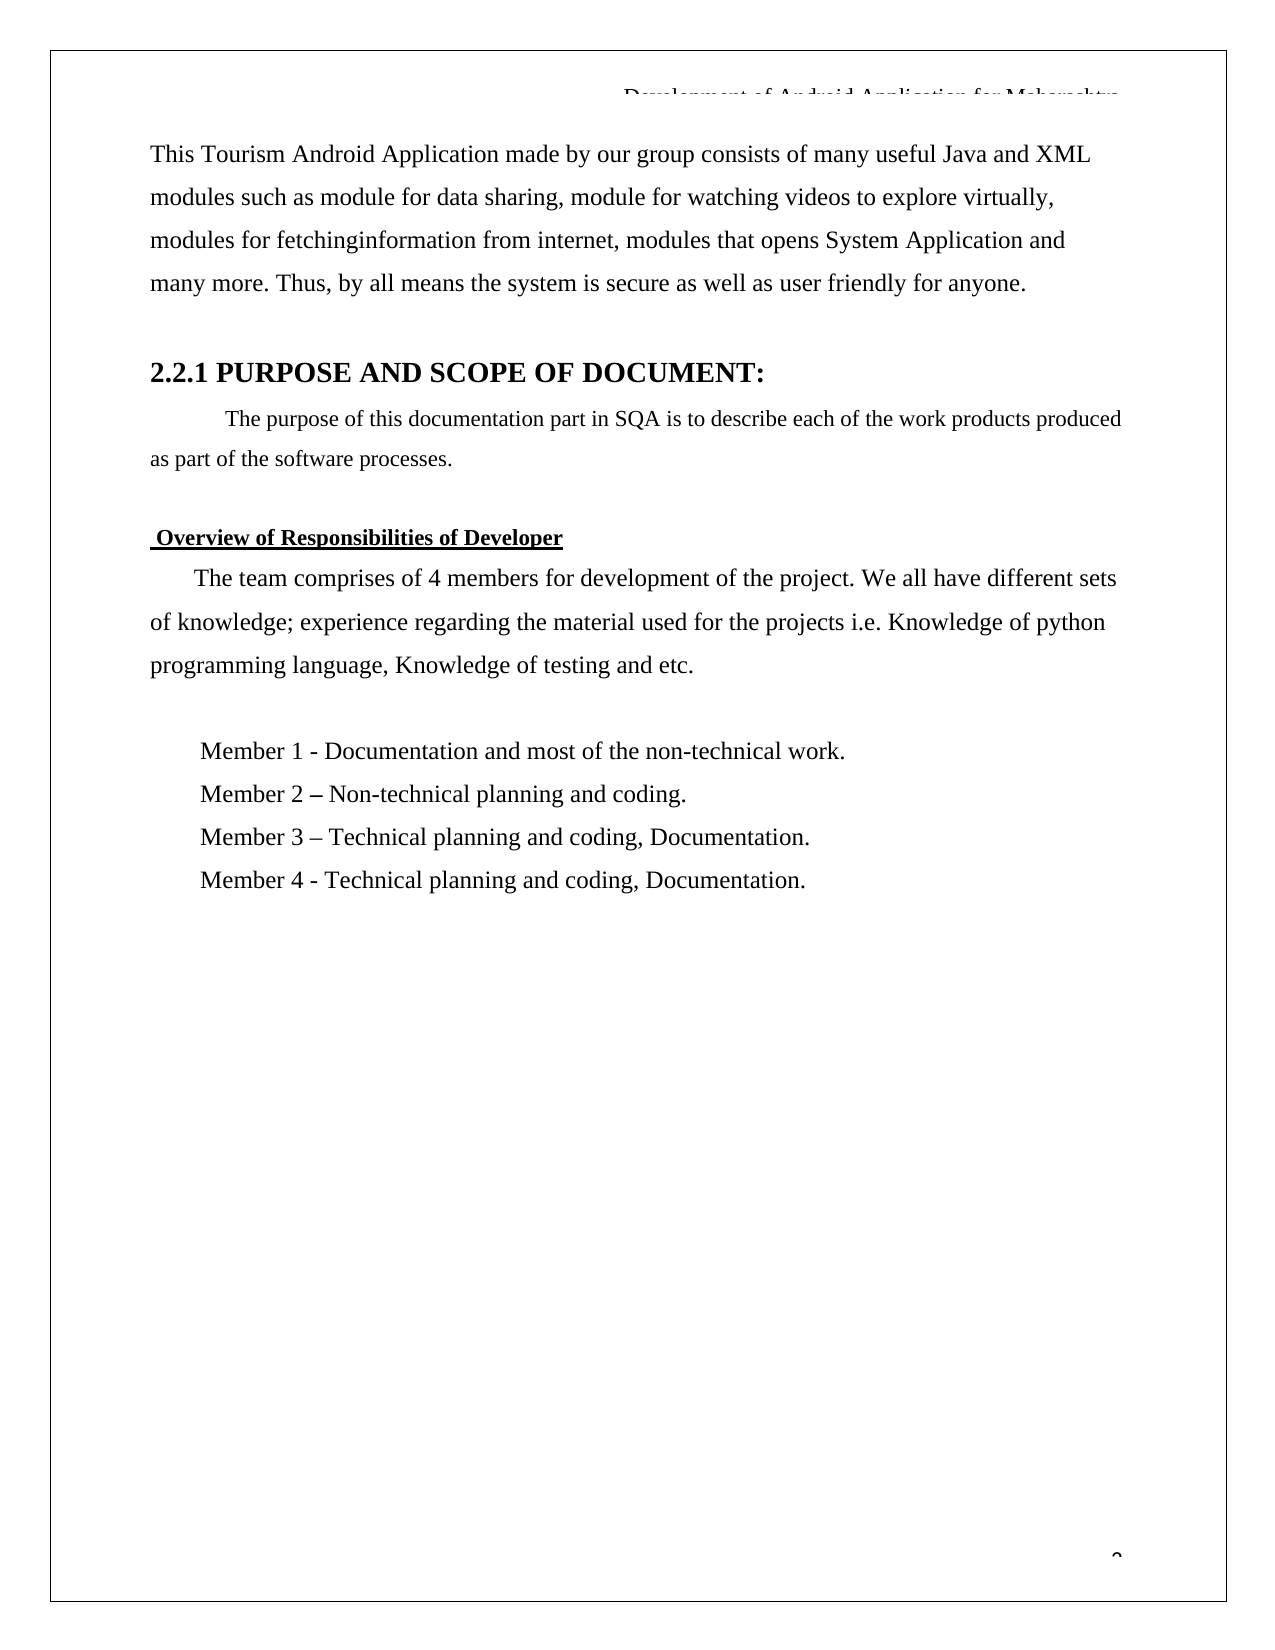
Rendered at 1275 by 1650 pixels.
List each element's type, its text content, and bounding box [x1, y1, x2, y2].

text The purpose of this documentation part in SQA is to describe each of the work products produced as part of the software processes. [150, 405, 1139, 471]
text Member 1 - Documentation and most of the non-technical work. Member 2 – Non-technical planning and coding. [200, 736, 912, 808]
subtitle PURPOSE AND SCOPE OF DOCUMENT: [150, 355, 1219, 389]
text This Tourism Android Application made by our group consists of many useful Java and XML modules such as module for data sharing, module for watching videos to explore virtually, modules for fetchinginformation from internet, modules that opens System Application and many more. Thus, by all means the system is secure as well as user friendly for anyone. [150, 139, 1118, 297]
text Overview of Responsibilities of Developer [150, 524, 1219, 551]
text Member 3 – Technical planning and coding, Documentation. Member 4 - Technical planning and coding, Documentation. [200, 822, 893, 894]
text The team comprises of 4 members for development of the project. We all have different sets of knowledge; experience regarding the material used for the projects i.e. Knowledge of python programming language, Knowledge of testing and etc. [150, 563, 1121, 678]
